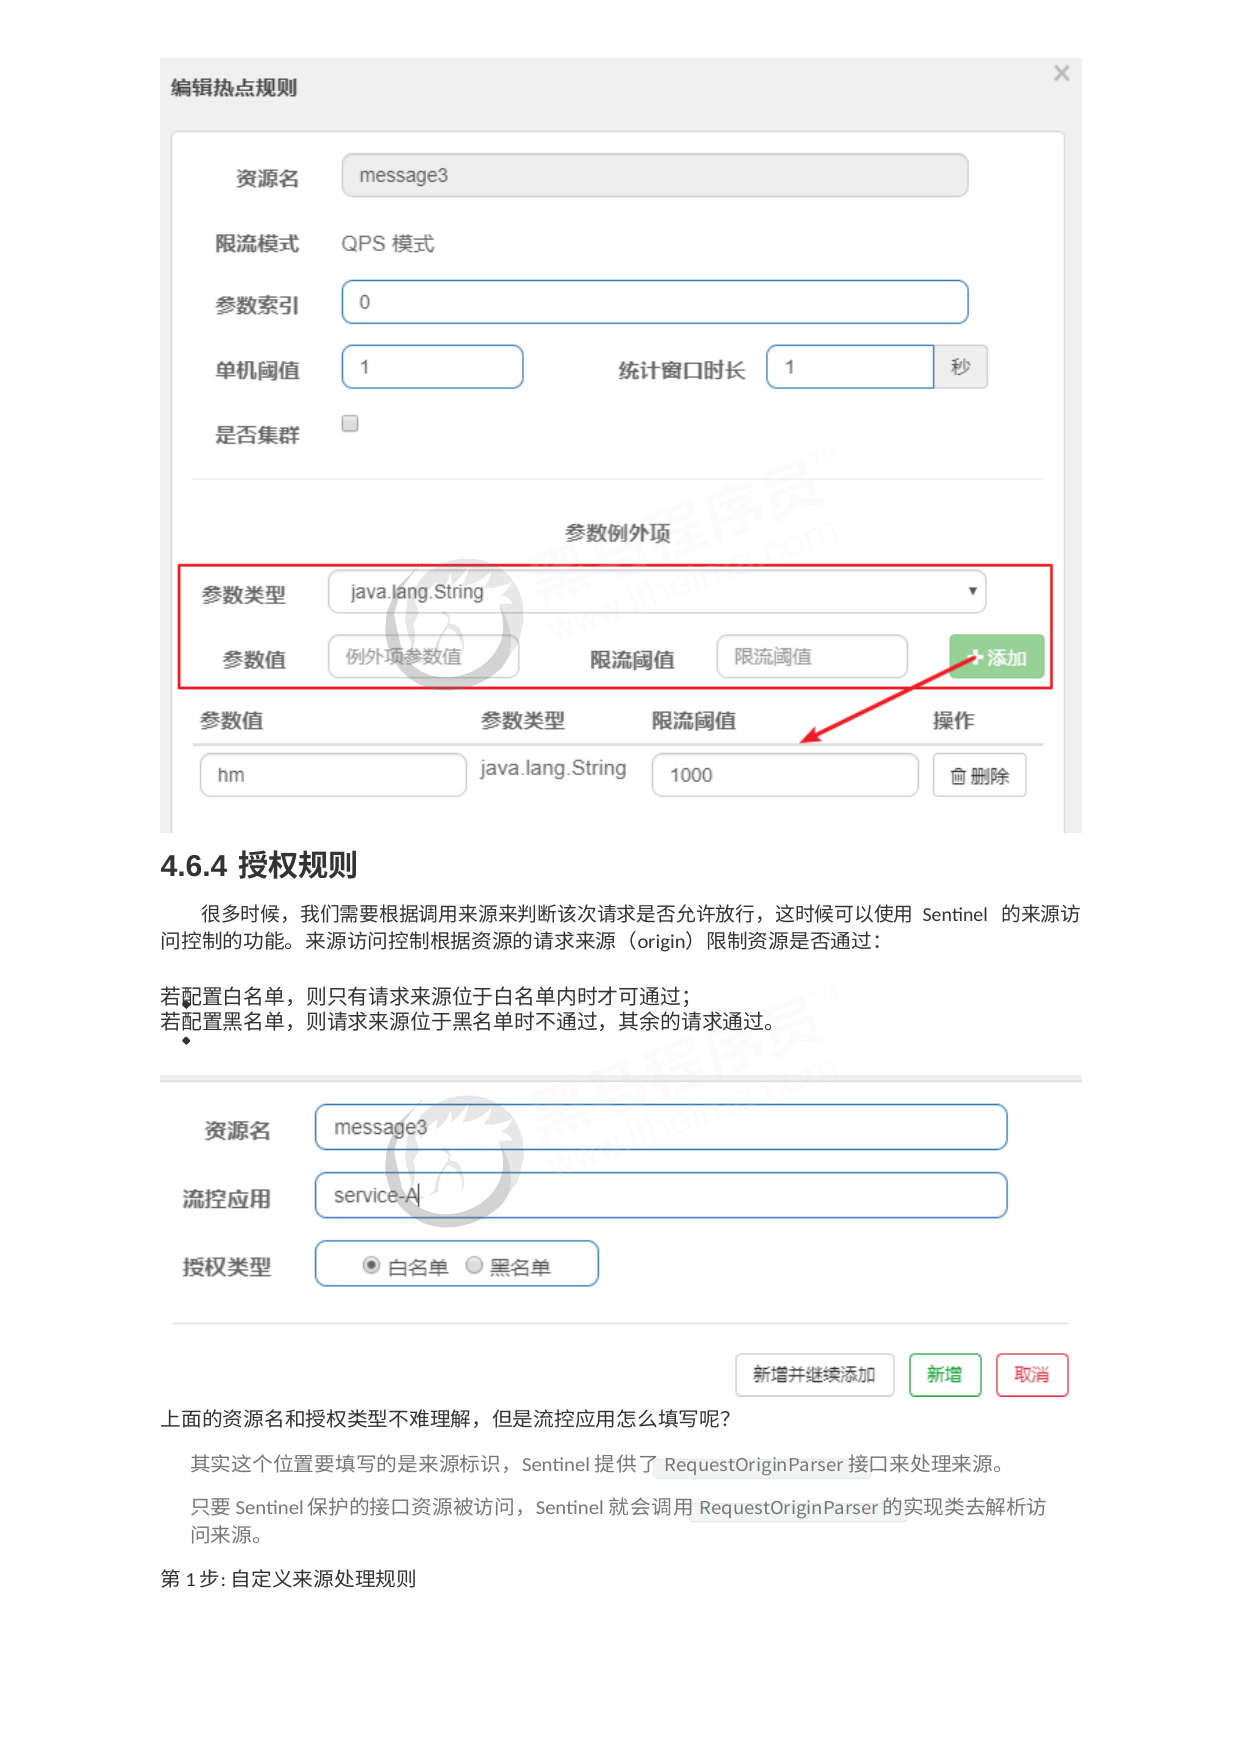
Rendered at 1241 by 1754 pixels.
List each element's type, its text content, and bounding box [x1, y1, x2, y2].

text 第1步: 自定义来源处理规则 [160, 1563, 1096, 1592]
text 上面的资源名和授权类型不难理解，但是流控应用怎么填写呢？ [160, 971, 1096, 1432]
text 只要Sentinel保护的接口资源被访问，Sentinel就会调用RequestOriginParser 的实现类去解析访问来源。 [190, 1492, 1050, 1548]
list 配置文件相对分散。在一个微服务架构下，配置文件会随着微服务的增多变的越来越多，而且分散 在各个微服务中，不好统一配置和管理。 [385, 562, 511, 691]
text 其实这个位置要填写的是来源标识，Sentinel提供了RequestOriginParser 接口来处理来源。 [190, 1448, 1096, 1477]
picture [160, 58, 1082, 833]
subtitle 授权规则 [160, 842, 1096, 886]
text 很多时候，我们需要根据调用来源来判断该次请求是否允许放行，这时候可以使用 Sentinel 的来源访问控制的功能。来源访问控制根据资源的请求来源（origin）限制资源是否通过： [160, 898, 1082, 955]
